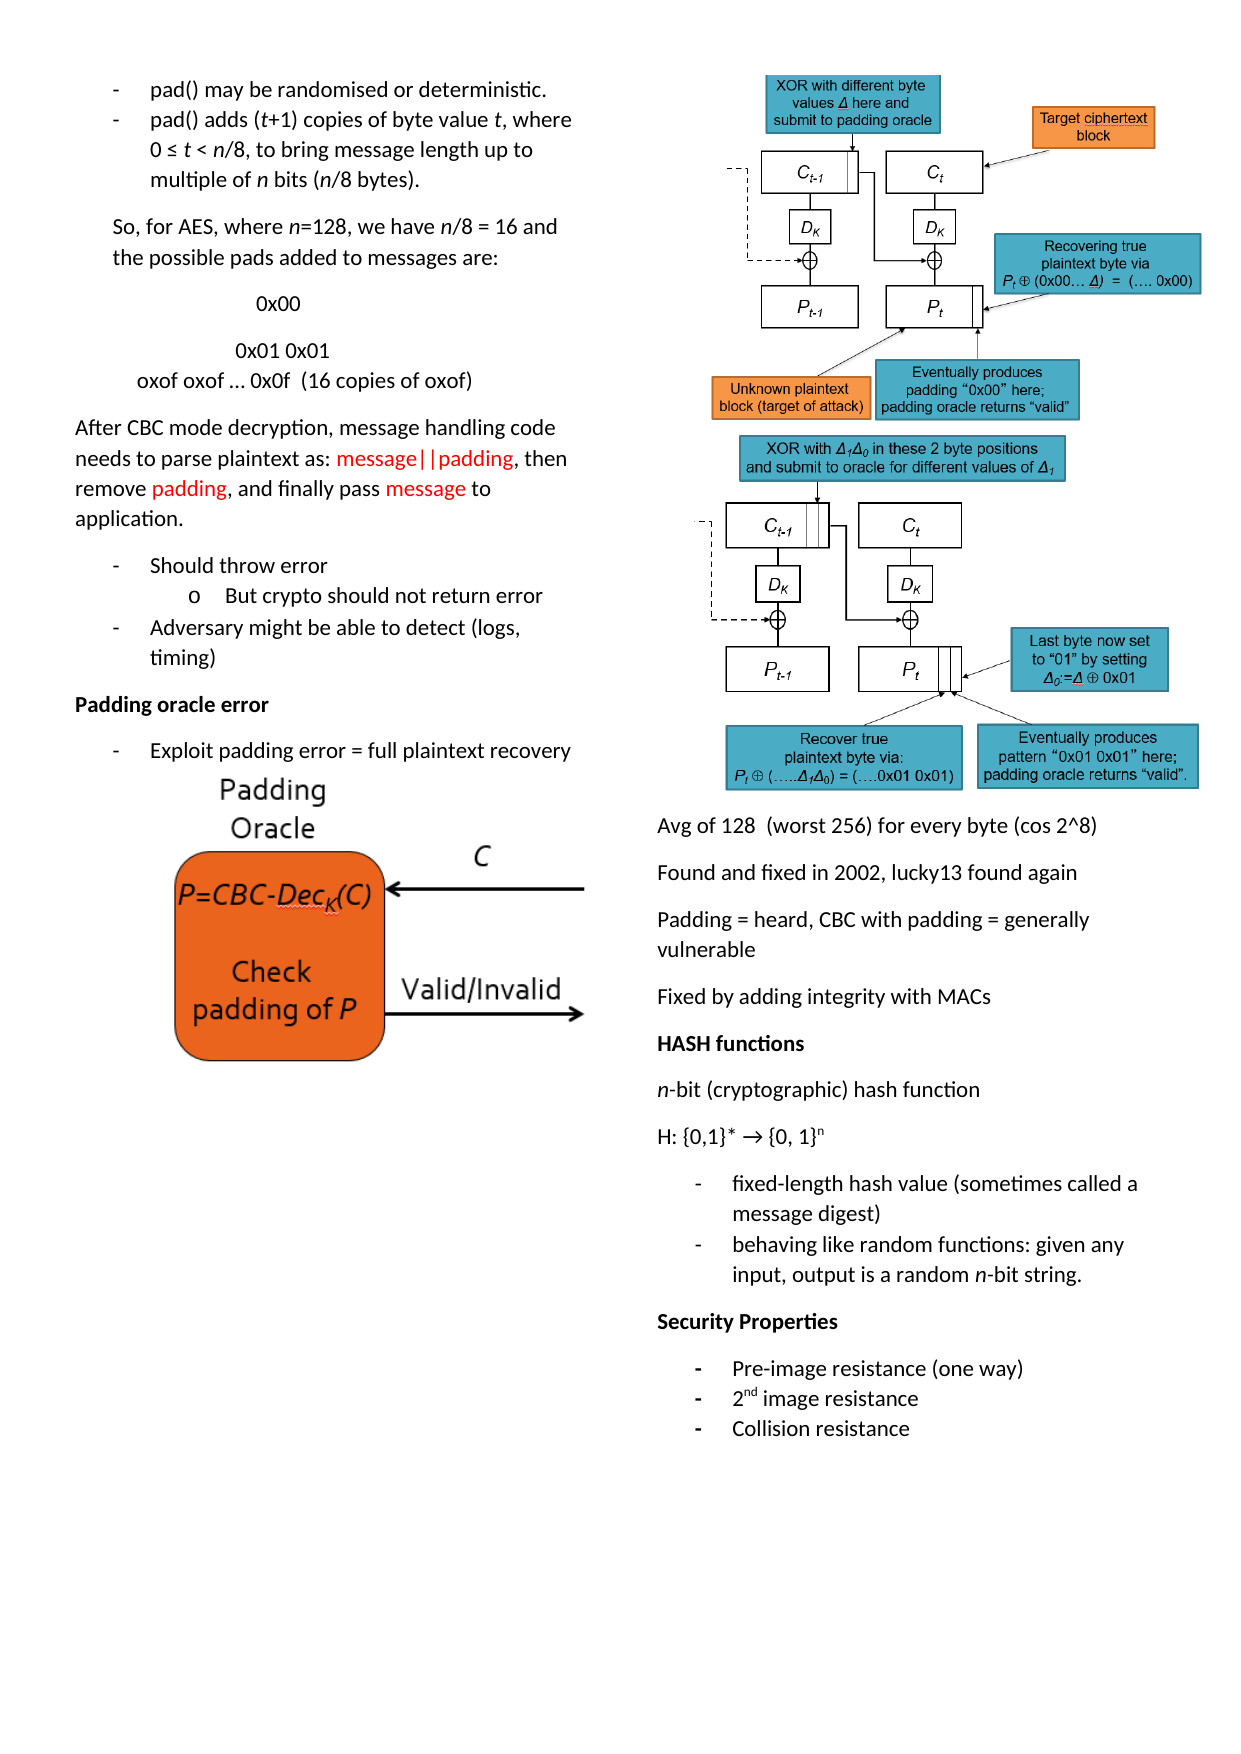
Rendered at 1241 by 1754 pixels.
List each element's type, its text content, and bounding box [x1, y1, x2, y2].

text Security Properties [657, 1307, 1165, 1335]
list fixed-length hash value (sometimes called a message digest) [694, 1169, 1165, 1228]
list 2nd image resistance [694, 1384, 1165, 1412]
text n-bit (cryptographic) hash function [657, 1076, 1165, 1104]
list Collision resistance [694, 1414, 1165, 1442]
list behaving like random functions: given any input, output is a random n-bit string. [694, 1230, 1165, 1288]
text Fixed by adding integrity with MACs [657, 982, 1165, 1010]
text Avg of 128 (worst 256) for every byte (cos 2^8) [657, 811, 1165, 839]
text Found and fixed in 2002, lucky13 found again [657, 858, 1165, 886]
text 0x01 0x01 oxof oxof … 0x0f (16 copies of oxof) [75, 336, 583, 395]
list Adversary might be able to detect (logs, timing) [112, 613, 583, 671]
list Pre-image resistance (one way) [694, 1354, 1165, 1382]
text Padding oracle error [75, 690, 583, 718]
list Should throw error [112, 551, 583, 579]
text 0x00 [75, 289, 583, 318]
list But crypto should not return error [187, 581, 583, 610]
text HASH functions [657, 1029, 1165, 1057]
text After CBC mode decryption, message handling code needs to parse plaintext as: message||padding, then remove padding, and finally pass message to application. [75, 413, 583, 532]
list pad() may be randomised or deterministic. [112, 75, 583, 103]
text So, for AES, where n=128, we have n/8 = 16 and the possible pads added to messages are: [112, 212, 583, 271]
list Exploit padding error = full plaintext recovery [112, 737, 583, 1066]
text Padding = heard, CBC with padding = generally vulnerable [657, 905, 1165, 963]
list pad() adds (t+1) copies of byte value t, where 0 ≤ t < n/8, to bring message length up to multiple of n bits (n/8 bytes). [112, 105, 583, 194]
text H: {0,1}* → {0, 1}n [657, 1122, 1165, 1151]
